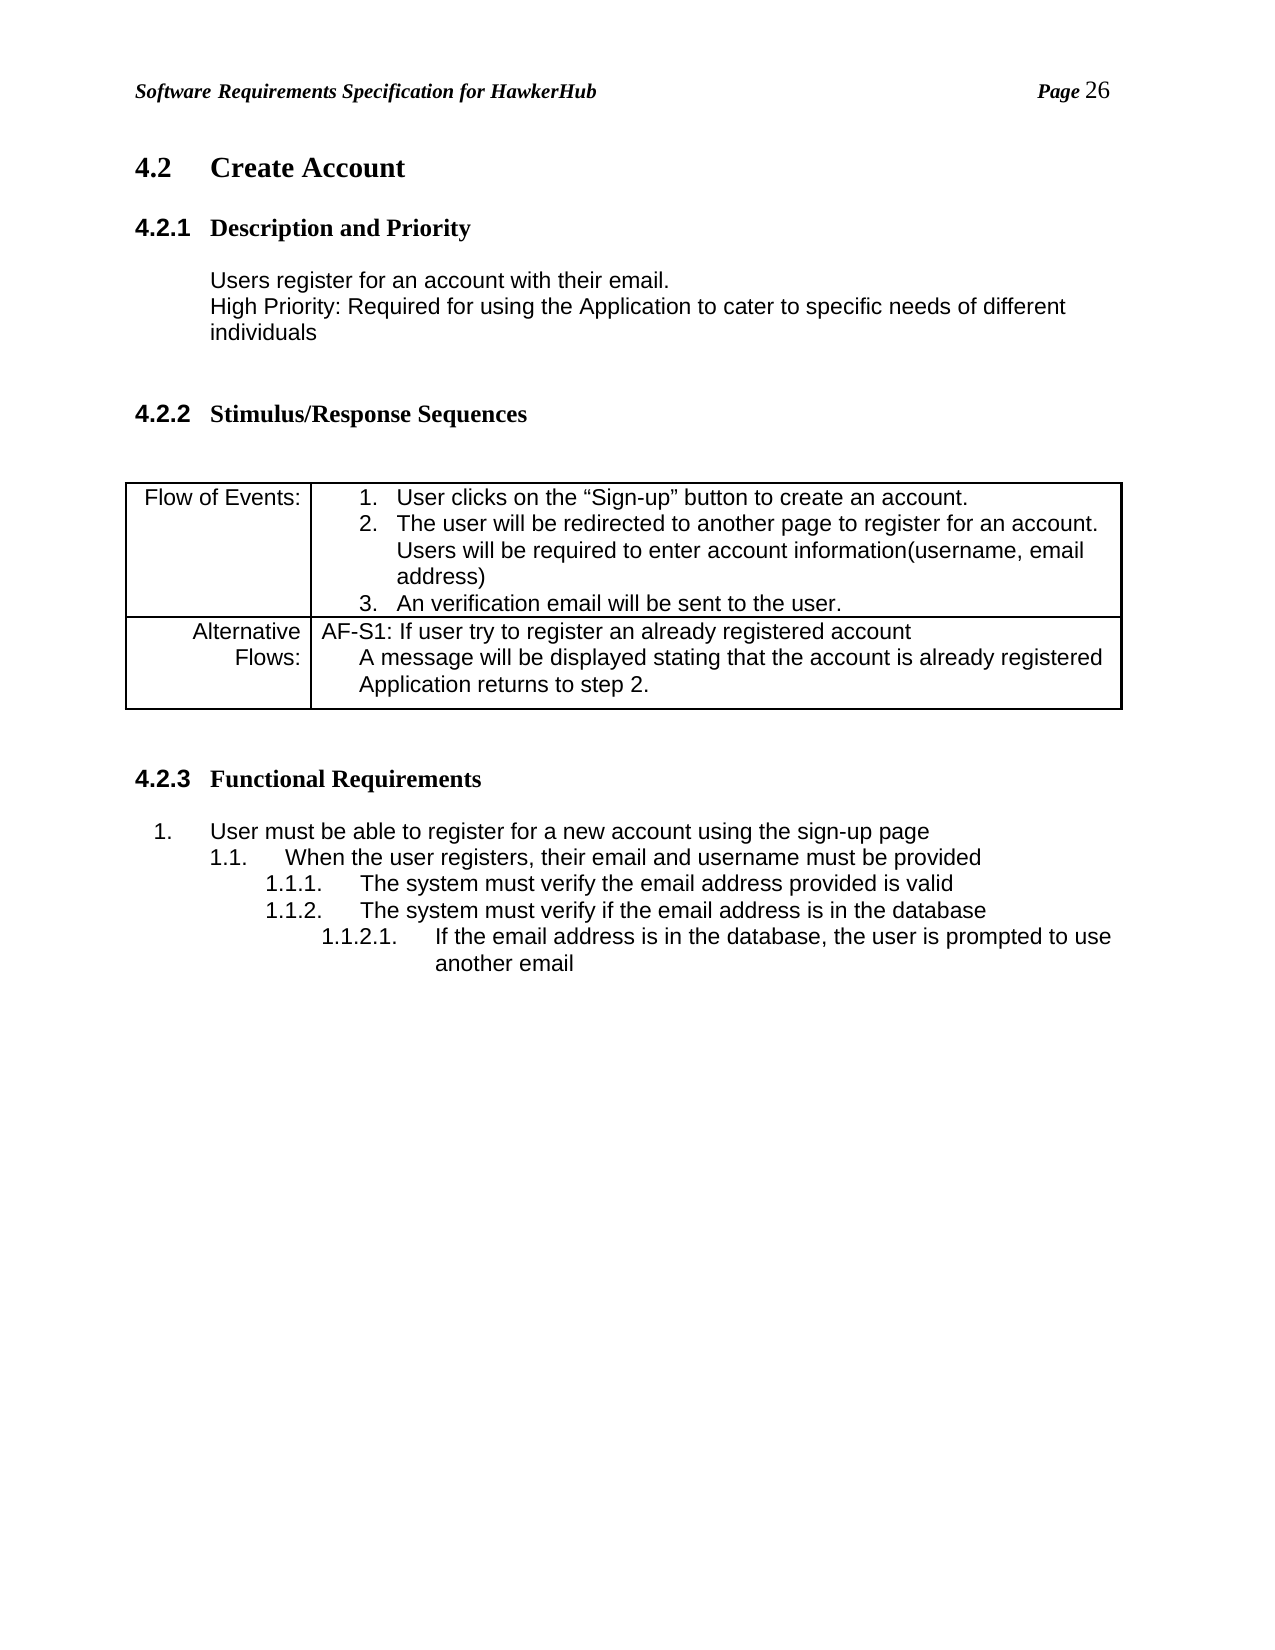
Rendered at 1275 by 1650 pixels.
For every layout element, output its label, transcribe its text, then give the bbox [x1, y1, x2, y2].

list If the email address is in the database, the user is prompted to use another email [397, 923, 1140, 976]
subtitle Stimulus/Response Sequences [135, 399, 1140, 428]
list User must be able to register for a new account using the sign-up page [172, 818, 1140, 844]
list The system must verify the email address provided is valid [322, 870, 1140, 897]
table_cell Alternative Flows: [127, 618, 310, 708]
list When the user registers, their email and username must be provided [247, 844, 1140, 870]
text Users register for an account with their email. [210, 267, 1140, 293]
subtitle Functional Requirements [135, 764, 1140, 793]
text High Priority: Required for using the Application to cater to specific needs of different individuals [210, 293, 1140, 346]
subtitle Description and Priority [135, 213, 1140, 242]
table_cell AF-S1: If user try to register an already registered account A message will be displayed stating that the account is already registered Application returns to step 2. [312, 618, 1120, 708]
list The system must verify if the email address is in the database [322, 897, 1140, 923]
subtitle Create Account [135, 150, 1140, 183]
table_header User clicks on the “Sign-up” button to create an account. The user will be redirected to another page to register for an account. Users will be required to enter account information(username, email address) An verification email will be sent to the user. [312, 484, 1120, 616]
table_header Flow of Events: [127, 484, 310, 616]
